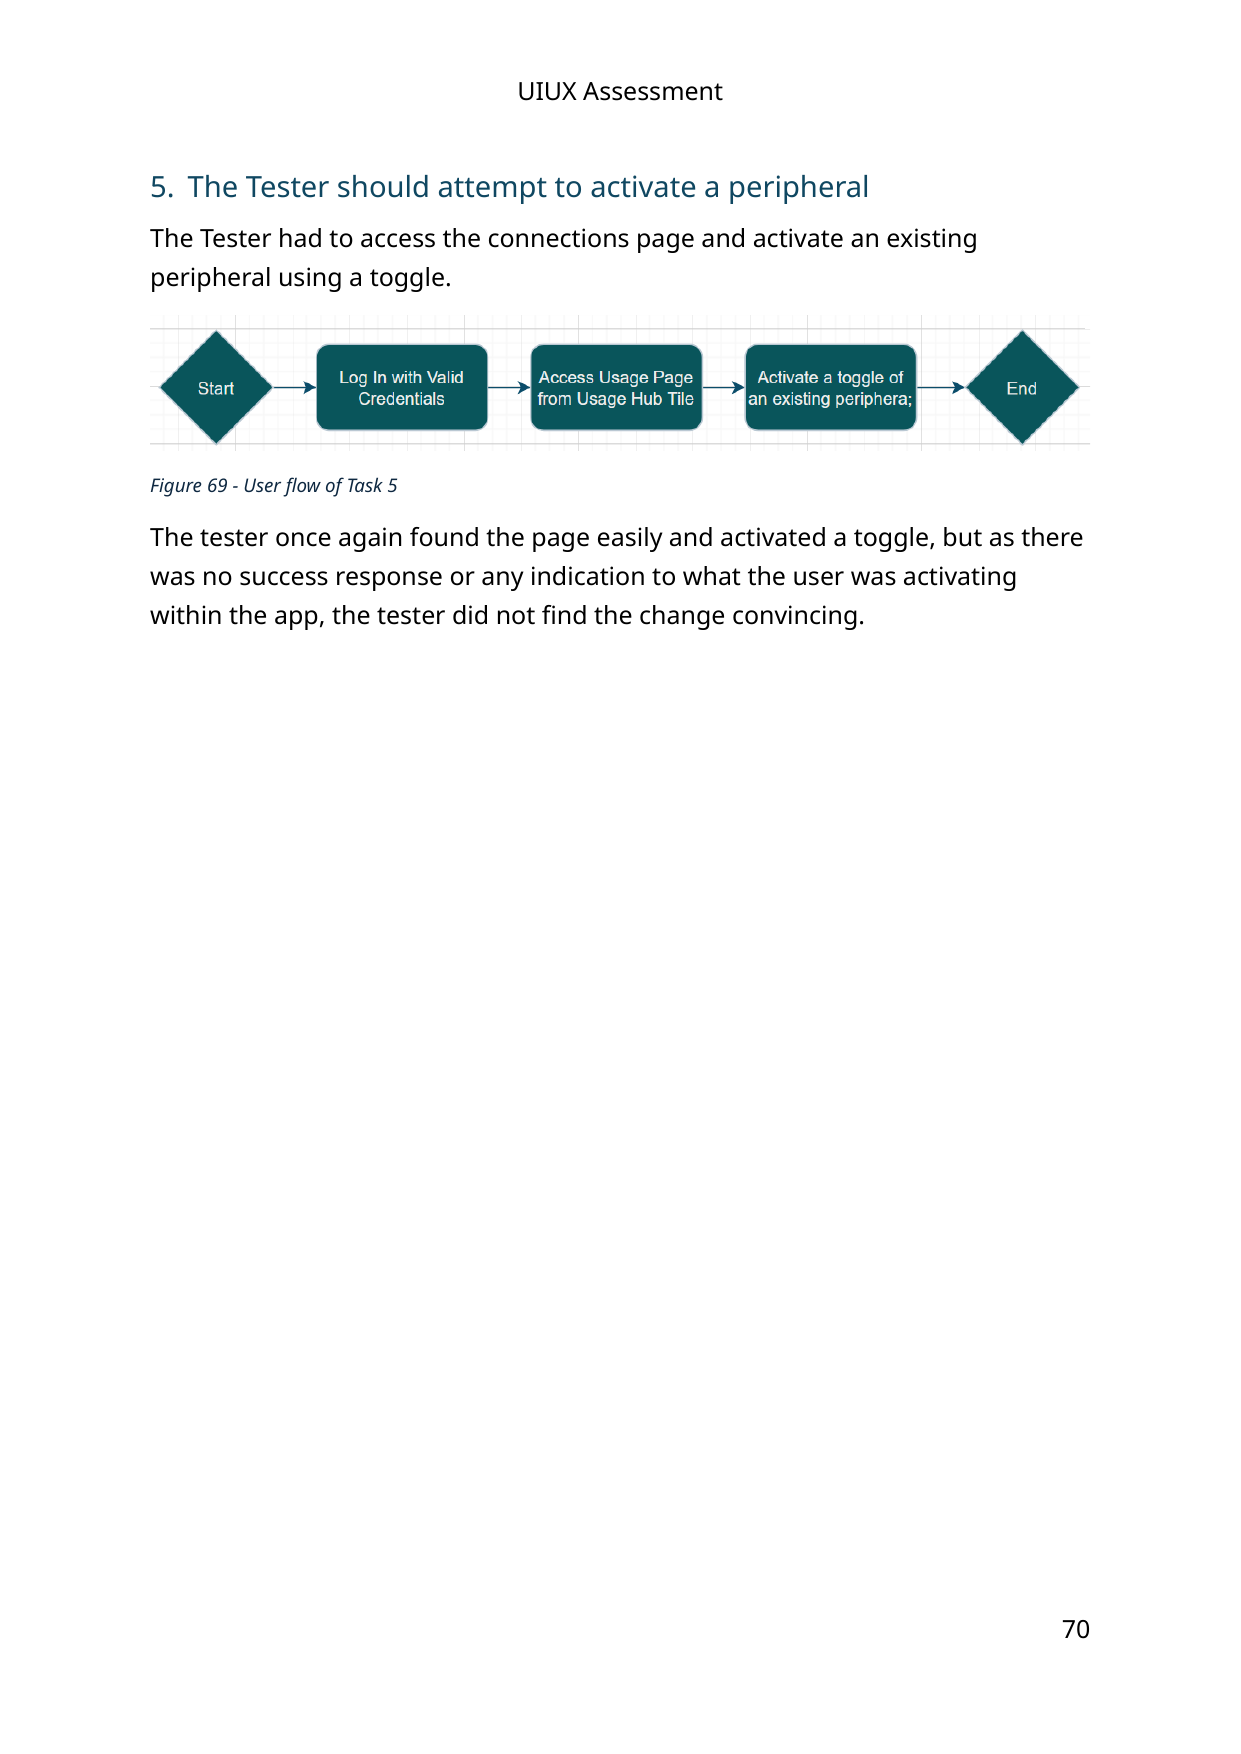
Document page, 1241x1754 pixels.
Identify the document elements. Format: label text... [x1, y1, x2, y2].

subtitle The Tester should attempt to activate a peripheral [150, 167, 1090, 206]
text Figure 69 - User flow of Task 5 [150, 473, 1090, 498]
picture [150, 315, 1091, 451]
text The tester once again found the page easily and activated a toggle, but as there was no success response or any indication to what the user was activating within the app, the tester did not find the change convincing. [150, 519, 1090, 632]
text The Tester had to access the connections page and activate an existing peripheral using a toggle. [150, 221, 1090, 294]
